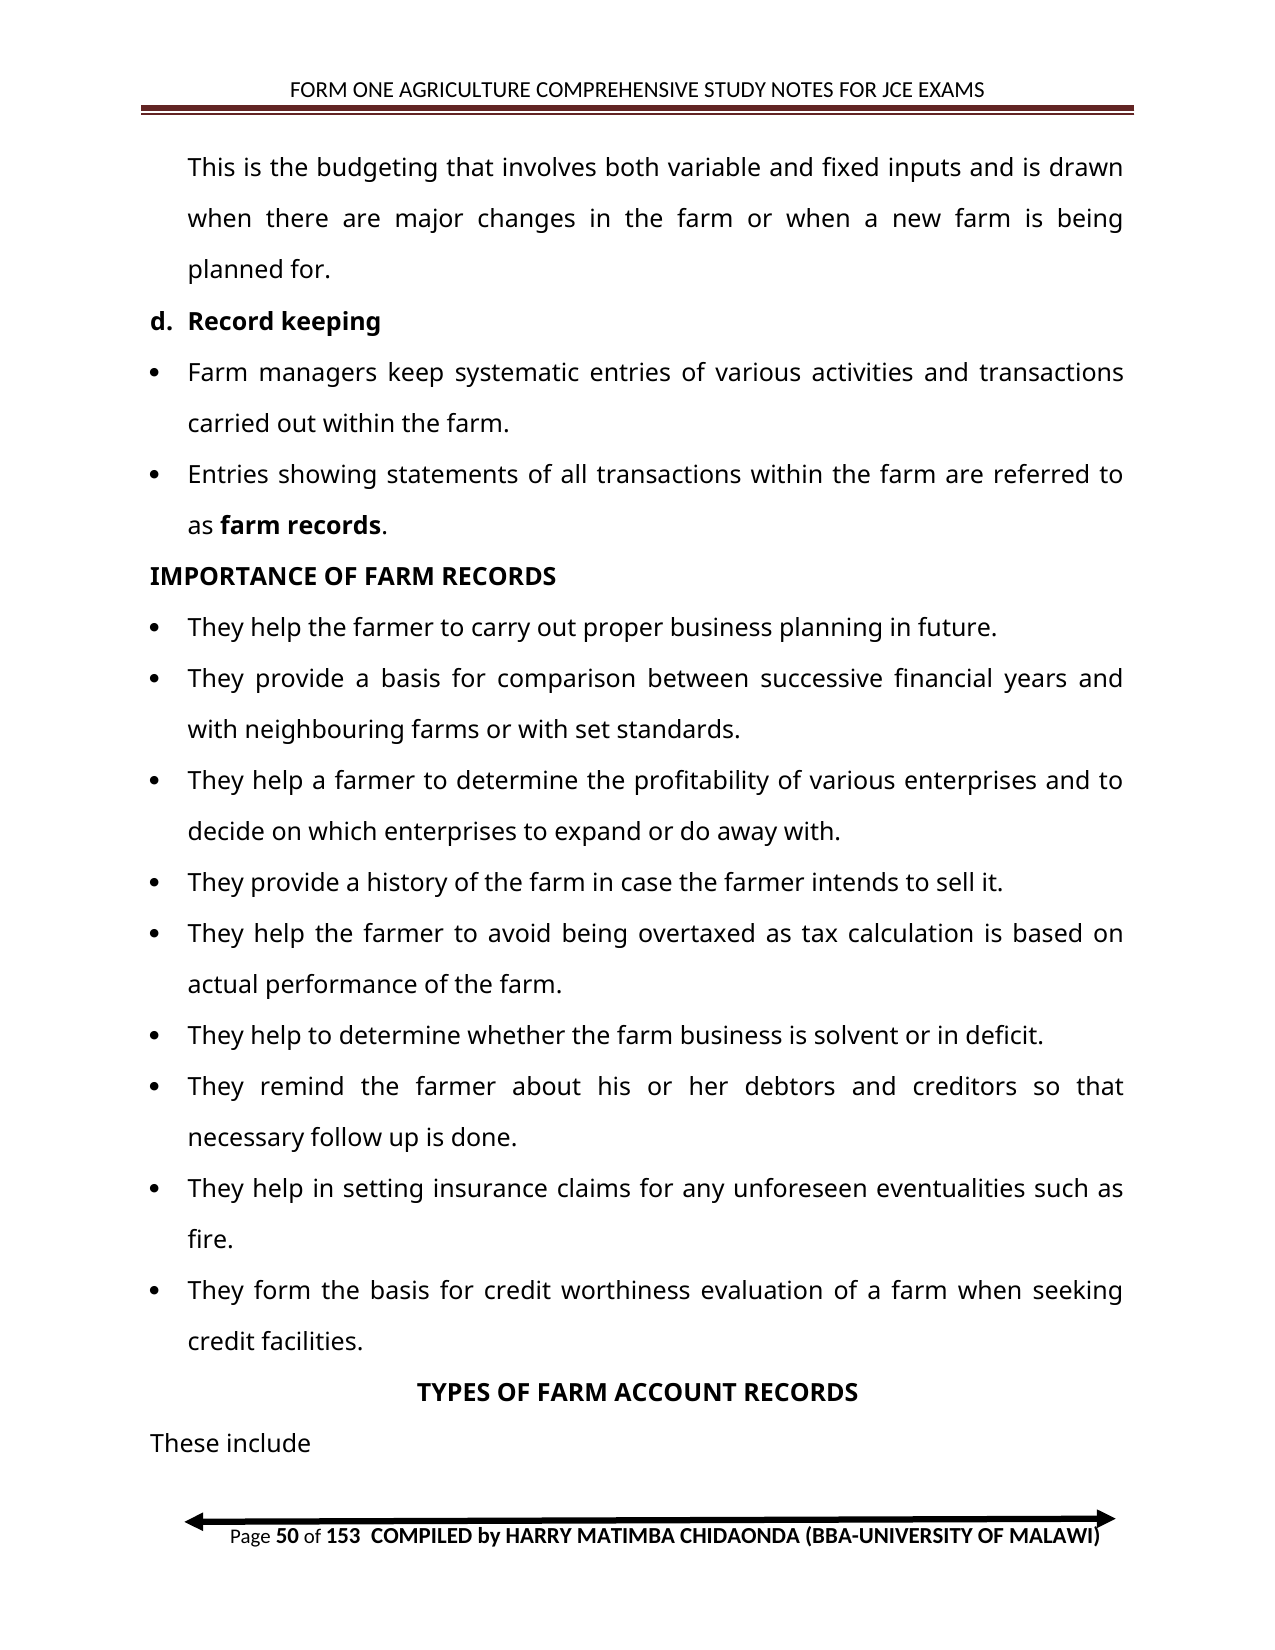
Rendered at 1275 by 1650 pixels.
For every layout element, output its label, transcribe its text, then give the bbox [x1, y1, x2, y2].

text IMPORTANCE OF FARM RECORDS [150, 558, 1125, 592]
text These include [150, 1426, 1125, 1460]
list They help a farmer to determine the profitability of various enterprises and to decide on which enterprises to expand or do away with. [150, 762, 1125, 848]
list They provide a history of the farm in case the farmer intends to sell it. [150, 864, 1125, 899]
list They form the basis for credit worthiness evaluation of a farm when seeking credit facilities. [150, 1273, 1125, 1358]
list They help the farmer to carry out proper business planning in future. [150, 609, 1125, 643]
list Farm managers keep systematic entries of various activities and transactions carried out within the farm. [150, 354, 1125, 439]
list Entries showing statements of all transactions within the farm are referred to as farm records. [150, 456, 1125, 541]
text TYPES OF FARM ACCOUNT RECORDS [150, 1375, 1125, 1409]
list Record keeping [150, 303, 1125, 337]
list They remind the farmer about his or her debtors and creditors so that necessary follow up is done. [150, 1069, 1125, 1154]
list They help in setting insurance claims for any unforeseen eventualities such as fire. [150, 1171, 1125, 1256]
list They help the farmer to avoid being overtaxed as tax calculation is based on actual performance of the farm. [150, 916, 1125, 1001]
list They help to determine whether the farm business is solvent or in deficit. [150, 1018, 1125, 1052]
list They provide a basis for comparison between successive financial years and with neighbouring farms or with set standards. [150, 660, 1125, 746]
list This is the budgeting that involves both variable and fixed inputs and is drawn when there are major changes in the farm or when a new farm is being planned for. [187, 150, 1125, 286]
